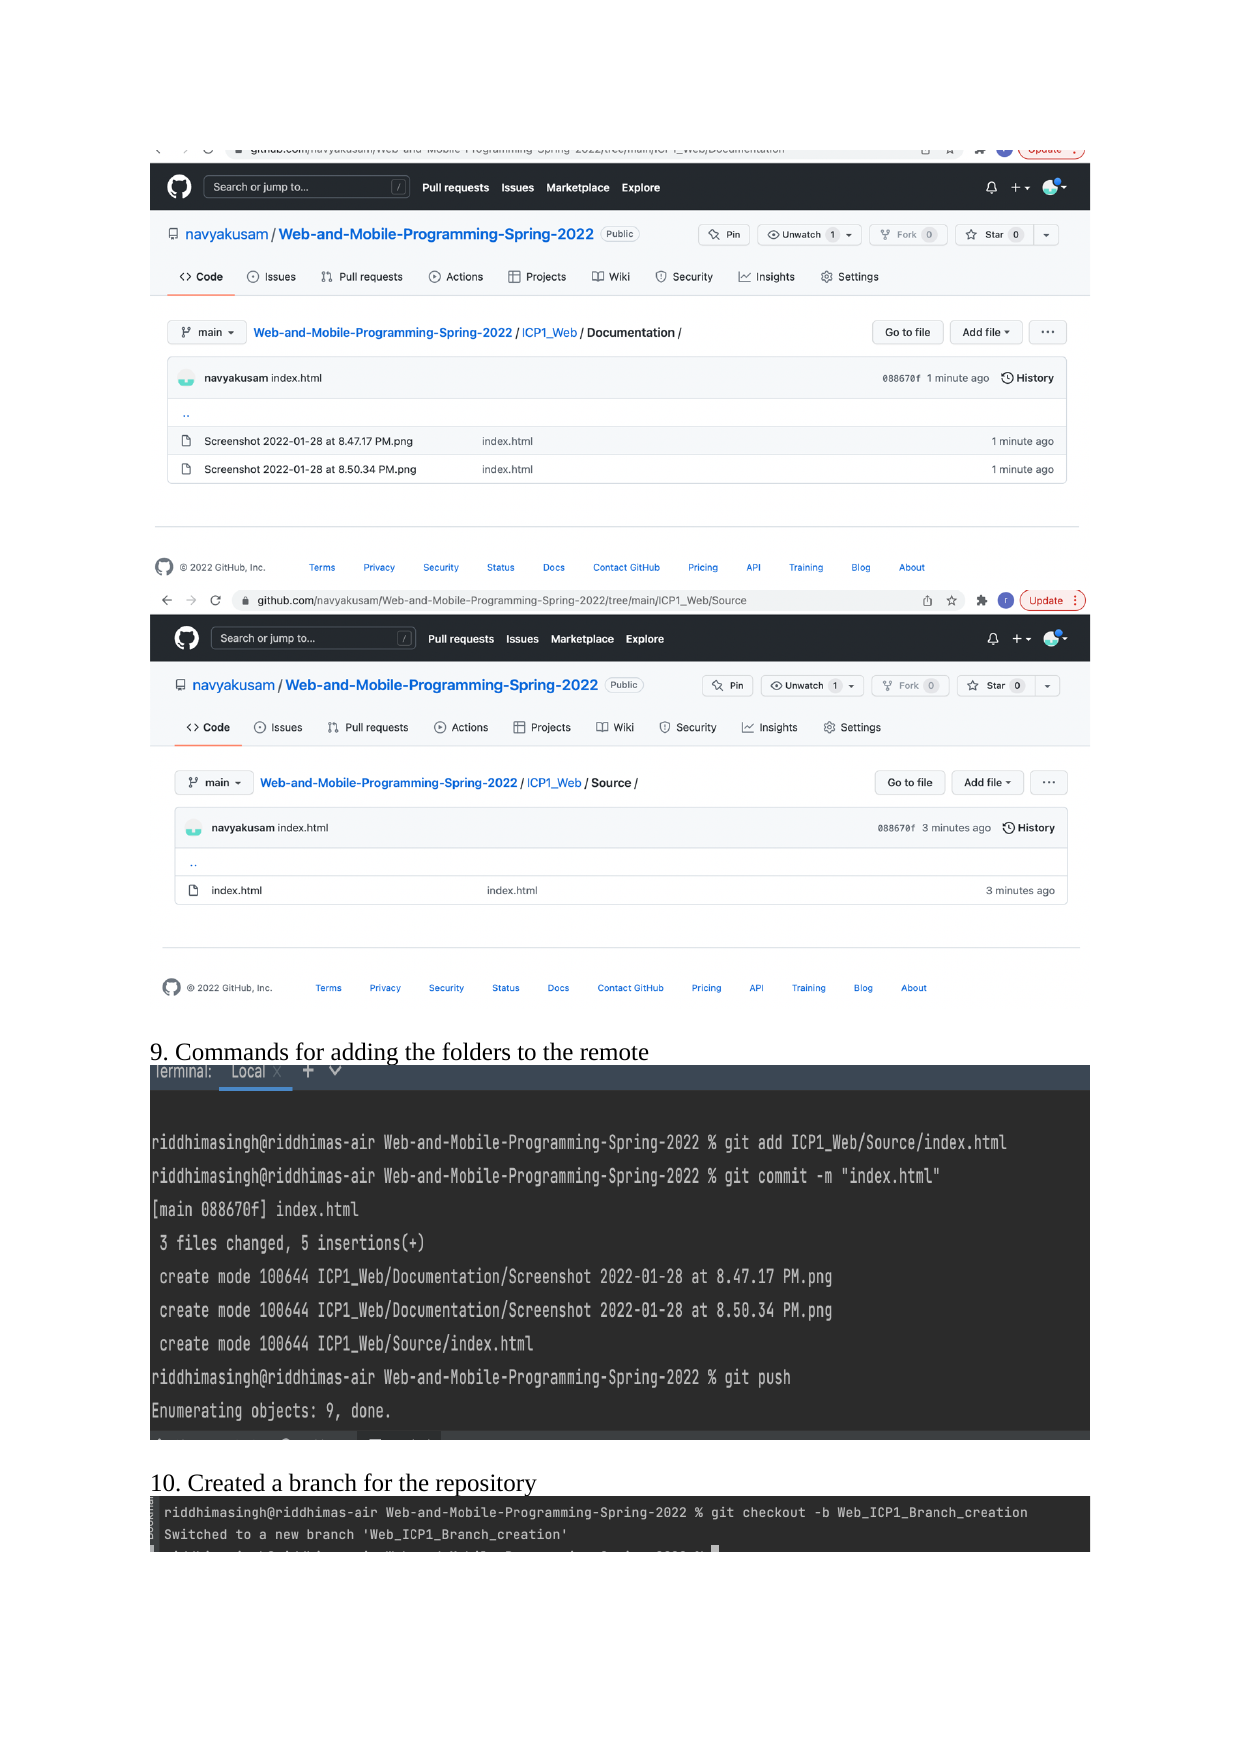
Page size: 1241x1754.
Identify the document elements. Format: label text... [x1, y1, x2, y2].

text 10. Created a branch for the repository [150, 1468, 1090, 1496]
picture [150, 1065, 1090, 1440]
picture [150, 150, 1091, 1009]
text 9. Commands for adding the folders to the remote [150, 1037, 1090, 1065]
picture [150, 1496, 1091, 1552]
